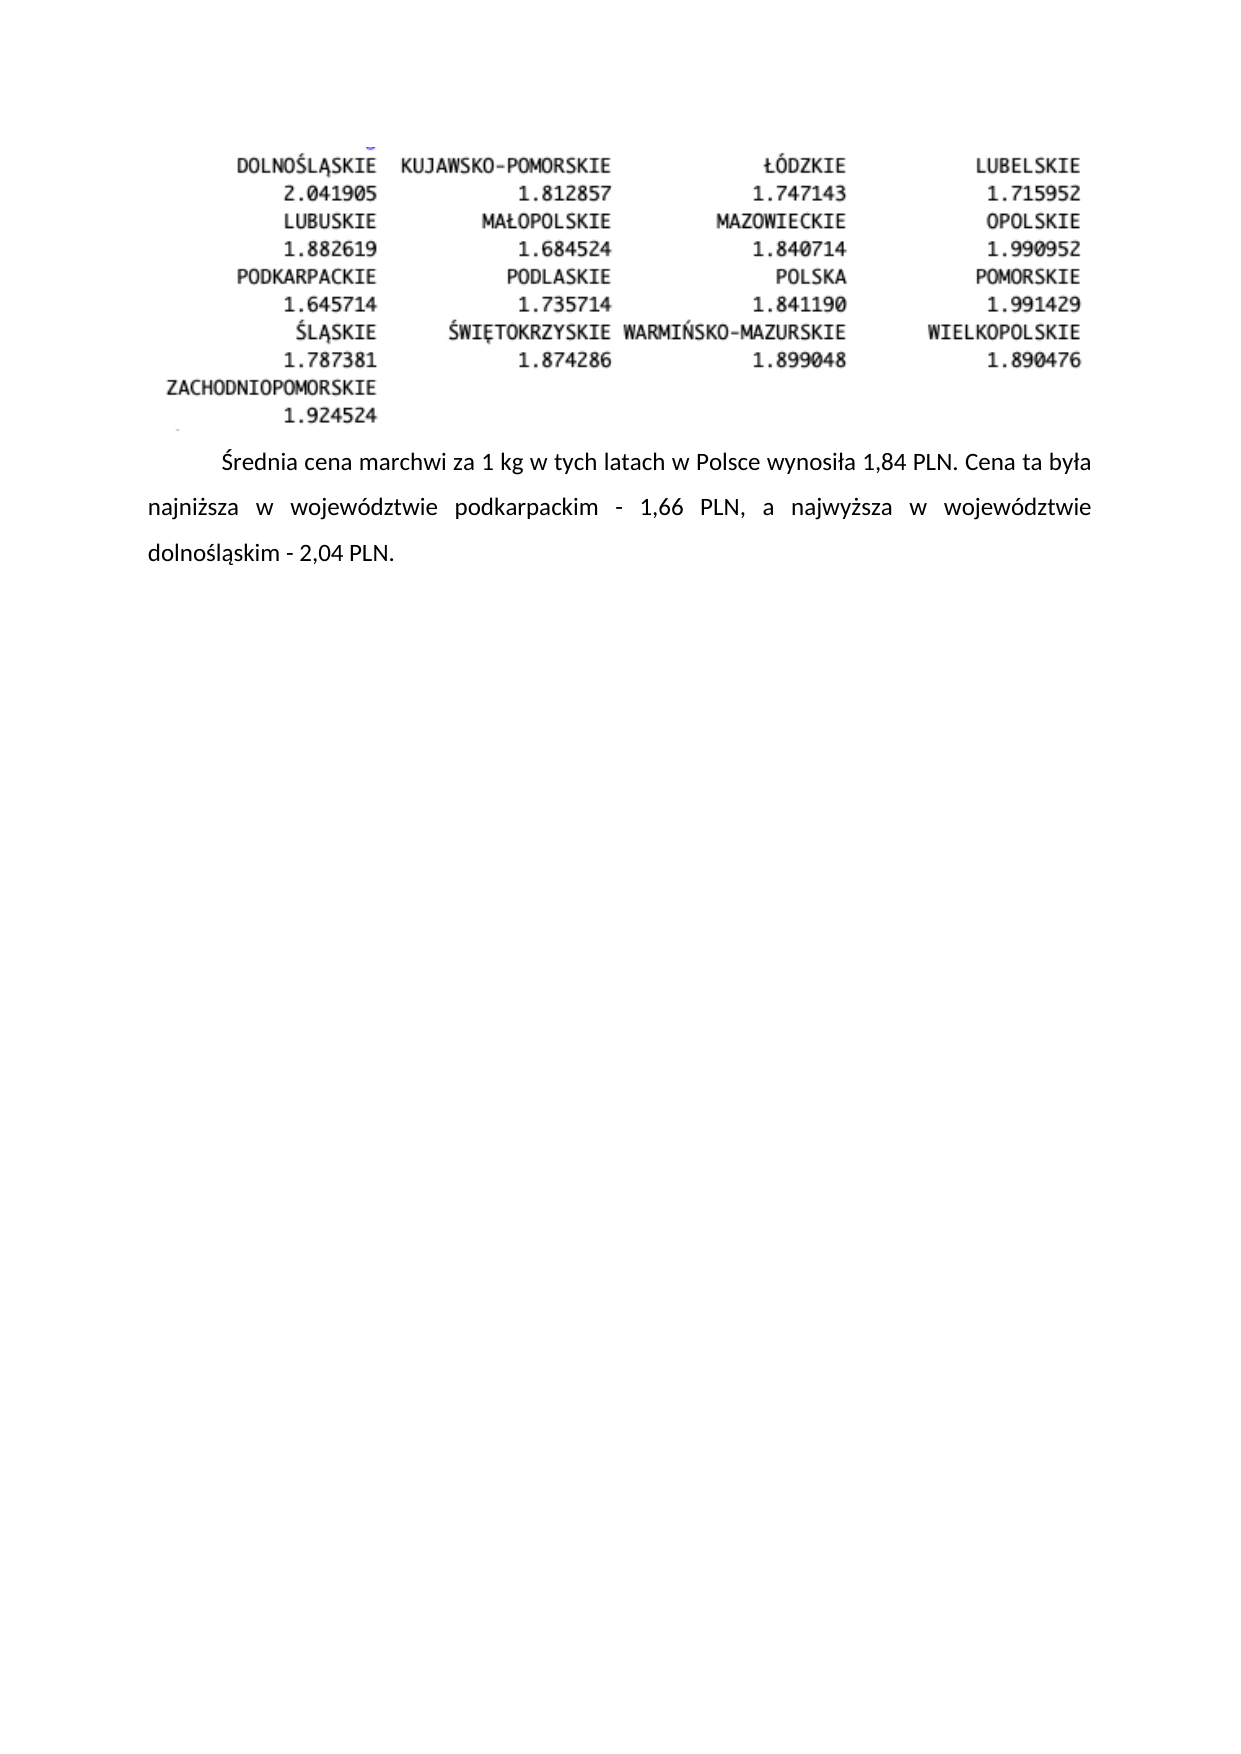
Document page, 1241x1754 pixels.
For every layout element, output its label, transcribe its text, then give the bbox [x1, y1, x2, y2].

text Średnia cena marchwi za 1 kg w tych latach w Polsce wynosiła 1,84 PLN. Cena ta była najniższa w województwie podkarpackim - 1,66 PLN, a najwyższa w województwie dolnośląskim - 2,04 PLN. [148, 446, 1093, 568]
picture [147, 147, 1093, 431]
